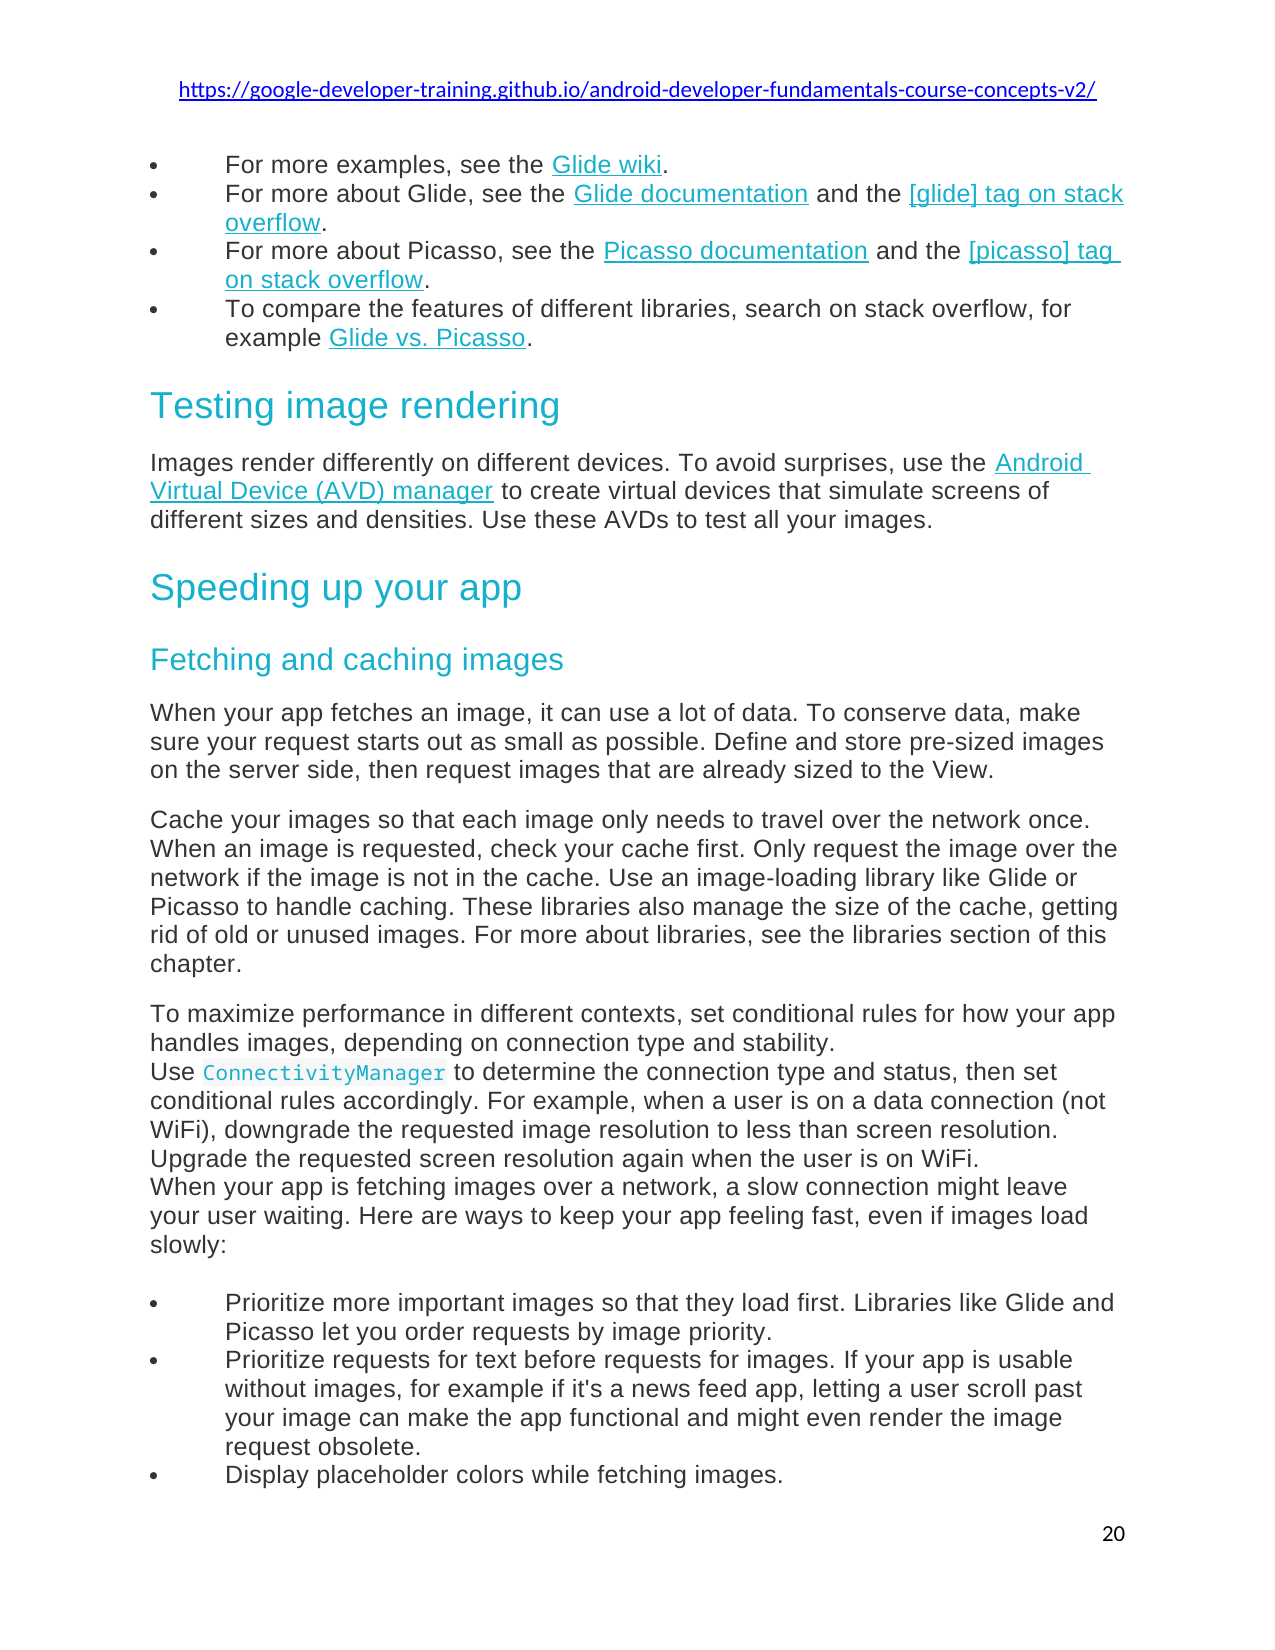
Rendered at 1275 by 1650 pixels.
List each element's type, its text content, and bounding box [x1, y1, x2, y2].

text Images render differently on different devices. To avoid surprises, use the Android Virtual Device (AVD) manager to create virtual devices that simulate screens of different sizes and densities. Use these AVDs to test all your images. [150, 447, 1125, 534]
text When your app is fetching images over a network, a slow connection might leave your user waiting. Here are ways to keep your app feeling fast, even if images load slowly: [150, 1172, 1125, 1259]
list Display placeholder colors while fetching images. [150, 1460, 1125, 1489]
list For more about Glide, see the Glide documentation and the [glide] tag on stack overflow. [150, 179, 1125, 236]
list Prioritize more important images so that they load first. Libraries like Glide and Picasso let you order requests by image priority. [150, 1288, 1125, 1345]
text Cache your images so that each image only needs to travel over the network once. When an image is requested, check your cache first. Only request the image over the network if the image is not in the cache. Use an image-loading library like Glide or Picasso to handle caching. These libraries also manage the size of the cache, getting rid of old or unused images. For more about libraries, see the libraries section of this chapter. [150, 805, 1125, 978]
list Prioritize requests for text before requests for images. If your app is usable without images, for example if it's a news feed app, letting a user scroll past your image can make the app functional and might even render the image request obsolete. [150, 1345, 1125, 1460]
text Fetching and caching images [150, 641, 1125, 677]
list For more about Picasso, see the Picasso documentation and the [picasso] tag on stack overflow. [150, 236, 1125, 294]
list To compare the features of different libraries, search on stack overflow, for example Glide vs. Picasso. [150, 294, 1125, 351]
text To maximize performance in different contexts, set conditional rules for how your app handles images, depending on connection type and stability. Use ConnectivityManager to determine the connection type and status, then set conditional rules accordingly. For example, when a user is on a data connection (not WiFi), downgrade the requested image resolution to less than screen resolution. Upgrade the requested screen resolution again when the user is on WiFi. [150, 999, 1125, 1172]
text When your app fetches an image, it can use a lot of data. To conserve data, make sure your request starts out as small as possible. Define and store pre-sized images on the server side, then request images that are already sized to the View. [150, 698, 1125, 784]
text Speeding up your app [150, 566, 1125, 609]
list For more examples, see the Glide wiki. [150, 150, 1125, 179]
text Testing image rendering [150, 383, 1125, 426]
